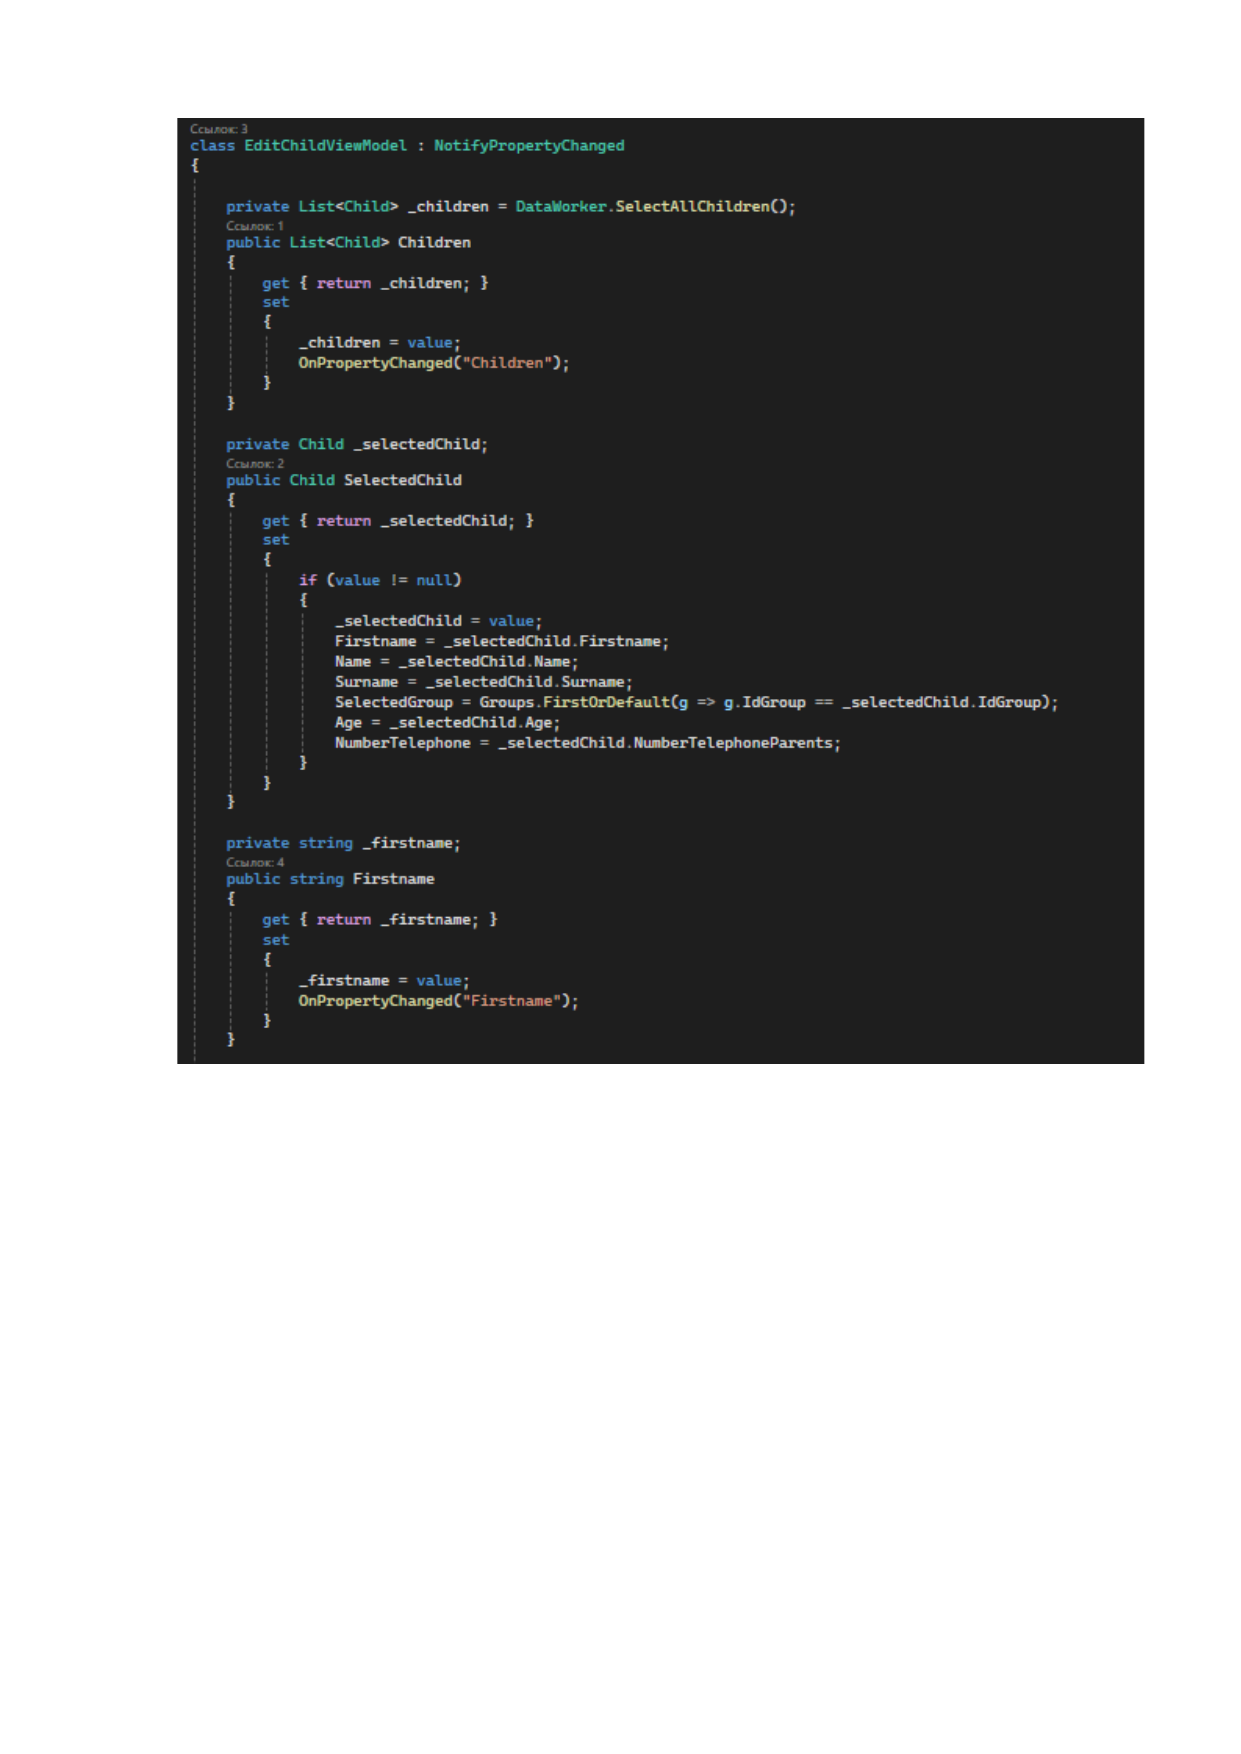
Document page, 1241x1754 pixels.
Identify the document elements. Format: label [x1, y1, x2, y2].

picture [177, 118, 1145, 1064]
